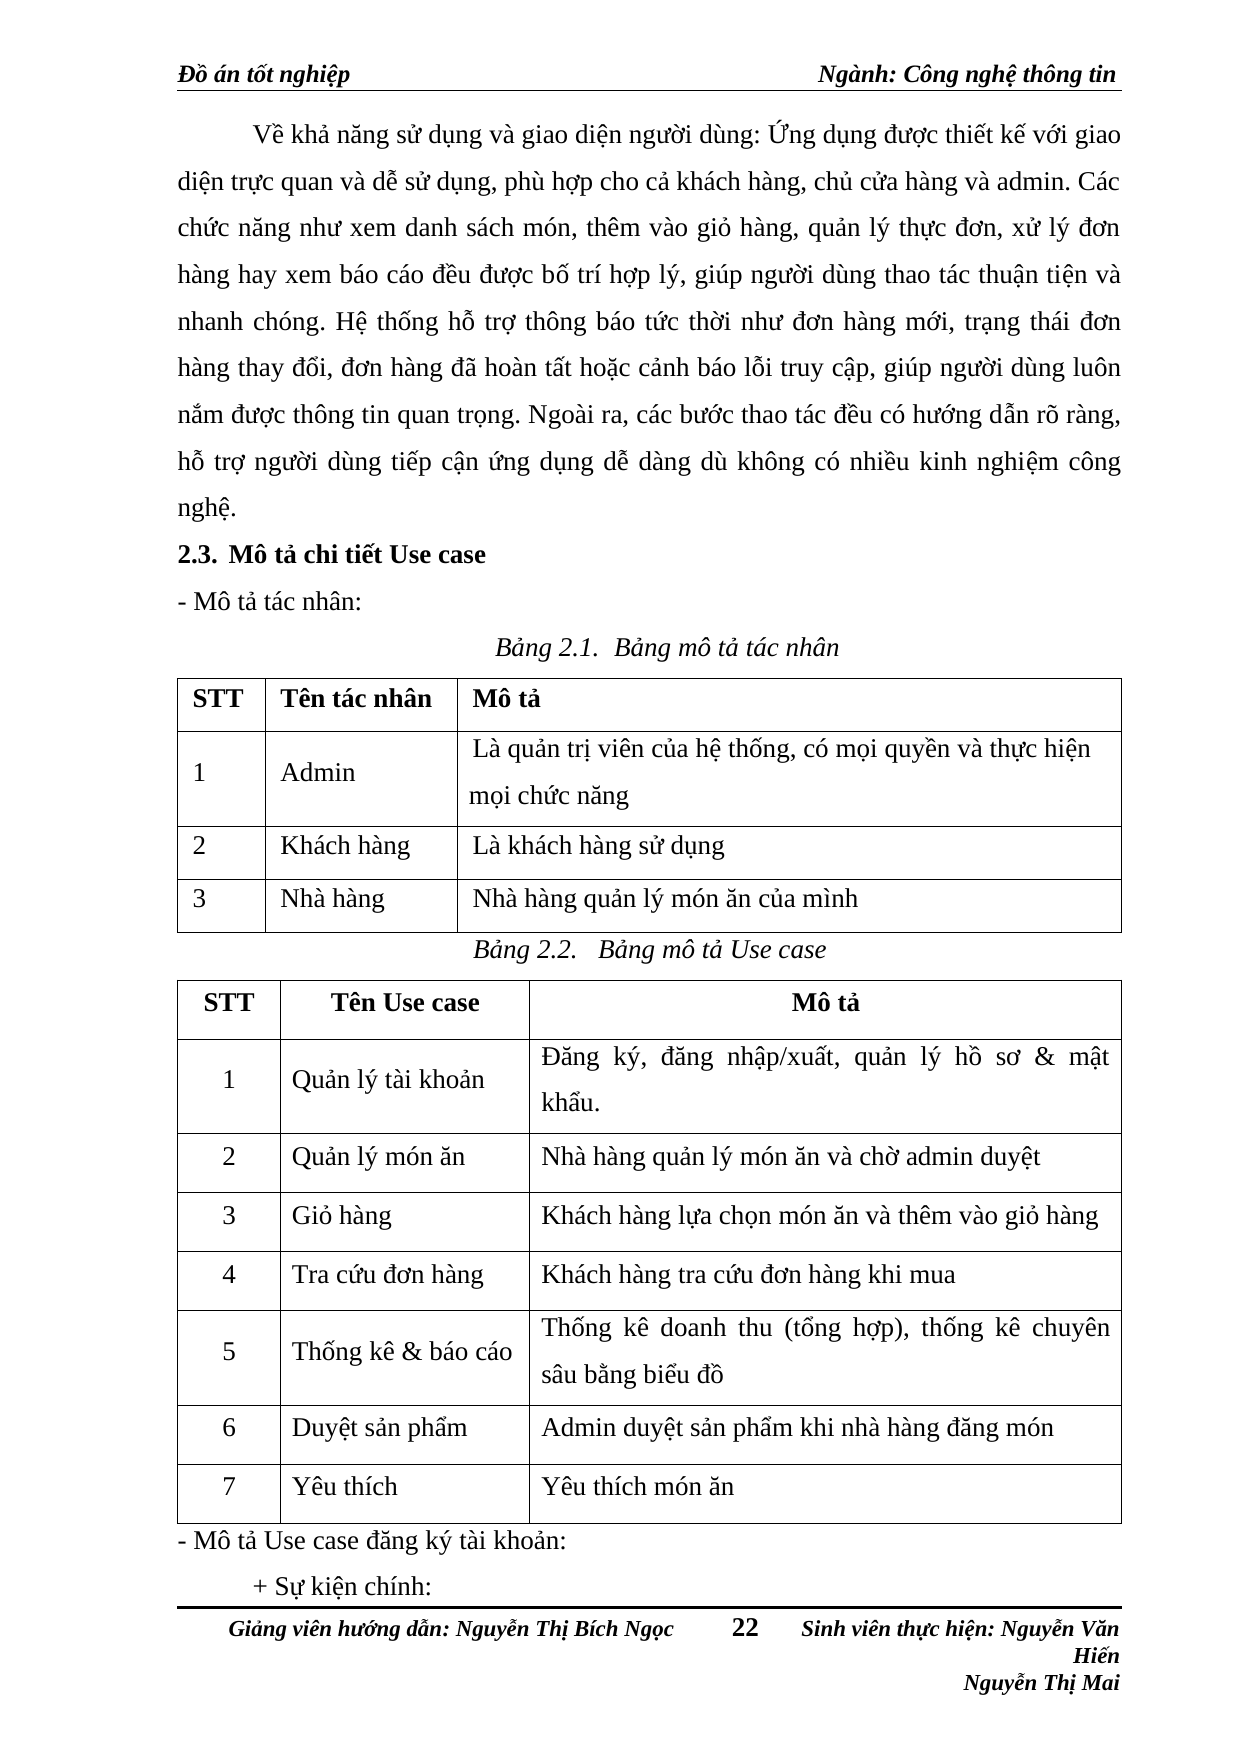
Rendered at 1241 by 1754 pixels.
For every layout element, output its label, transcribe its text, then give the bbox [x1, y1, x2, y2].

table_cell Khách hàng tra cứu đơn hàng khi mua [530, 1252, 1121, 1310]
table_cell 4 [178, 1252, 280, 1310]
table_cell Admin duyệt sản phẩm khi nhà hàng đăng món [530, 1406, 1121, 1464]
table_cell 3 [178, 880, 265, 932]
table_cell Nhà hàng quản lý món ăn của mình [458, 880, 1121, 932]
table_cell 6 [178, 1406, 280, 1464]
table_cell Thống kê doanh thu (tổng hợp), thống kê chuyên sâu bằng biểu đồ [530, 1311, 1121, 1404]
table_cell 3 [178, 1193, 280, 1251]
table_cell 7 [178, 1465, 280, 1523]
table_header Tên Use case [281, 981, 529, 1039]
text Về khả năng sử dụng và giao diện người dùng: Ứng dụng được thiết kế với giao diện trực quan và dễ sử dụng, phù hợp cho cả khách hàng, chủ cửa hàng và admin. Các chức năng như xem danh sách món, thêm vào giỏ hàng, quản lý thực đơn, xử lý đơn hàng hay xem báo cáo đều được bố trí hợp lý, giúp người dùng thao tác thuận tiện và nhanh chóng. Hệ thống hỗ trợ thông báo tức thời như đơn hàng mới, trạng thái đơn hàng thay đổi, đơn hàng đã hoàn tất hoặc cảnh báo lỗi truy cập, giúp người dùng luôn nắm được thông tin quan trọng. Ngoài ra, các bước thao tác đều có hướng dẫn rõ ràng, hỗ trợ người dùng tiếp cận ứng dụng dễ dàng dù không có nhiều kinh nghiệm công nghệ. [177, 118, 1122, 523]
text - Mô tả tác nhân: [177, 585, 1122, 616]
table_header Mô tả [530, 981, 1121, 1039]
table_cell Yêu thích [281, 1465, 529, 1523]
table_cell 1 [178, 732, 265, 826]
table_cell Thống kê & báo cáo [281, 1311, 529, 1404]
table_cell Quản lý tài khoản [281, 1040, 529, 1133]
text Bảng mô tả Use case [177, 933, 1122, 964]
table_cell 5 [178, 1311, 280, 1404]
table_cell Nhà hàng [266, 880, 457, 932]
table_header STT [178, 679, 265, 731]
table_cell Admin [266, 732, 457, 826]
table_cell Giỏ hàng [281, 1193, 529, 1251]
table_cell Quản lý món ăn [281, 1134, 529, 1192]
table_cell Nhà hàng quản lý món ăn và chờ admin duyệt [530, 1134, 1121, 1192]
table_cell Là quản trị viên của hệ thống, có mọi quyền và thực hiện mọi chức năng [458, 732, 1121, 826]
table_cell Duyệt sản phẩm [281, 1406, 529, 1464]
table_cell Là khách hàng sử dụng [458, 827, 1121, 879]
table_cell Khách hàng lựa chọn món ăn và thêm vào giỏ hàng [530, 1193, 1121, 1251]
text - Mô tả Use case đăng ký tài khoản: [177, 1524, 1122, 1555]
table_cell 1 [178, 1040, 280, 1133]
table_cell 2 [178, 827, 265, 879]
text + Sự kiện chính: [177, 1570, 1122, 1602]
text Bảng mô tả tác nhân [215, 631, 1122, 663]
table_cell Đăng ký, đăng nhập/xuất, quản lý hồ sơ & mật khẩu. [530, 1040, 1121, 1133]
table_header Tên tác nhân [266, 679, 457, 731]
table_cell Tra cứu đơn hàng [281, 1252, 529, 1310]
table_header STT [178, 981, 280, 1039]
table_header Mô tả [458, 679, 1121, 731]
table_cell Yêu thích món ăn [530, 1465, 1121, 1523]
table_cell Khách hàng [266, 827, 457, 879]
table_cell 2 [178, 1134, 280, 1192]
list Mô tả chi tiết Use case [177, 538, 1122, 569]
